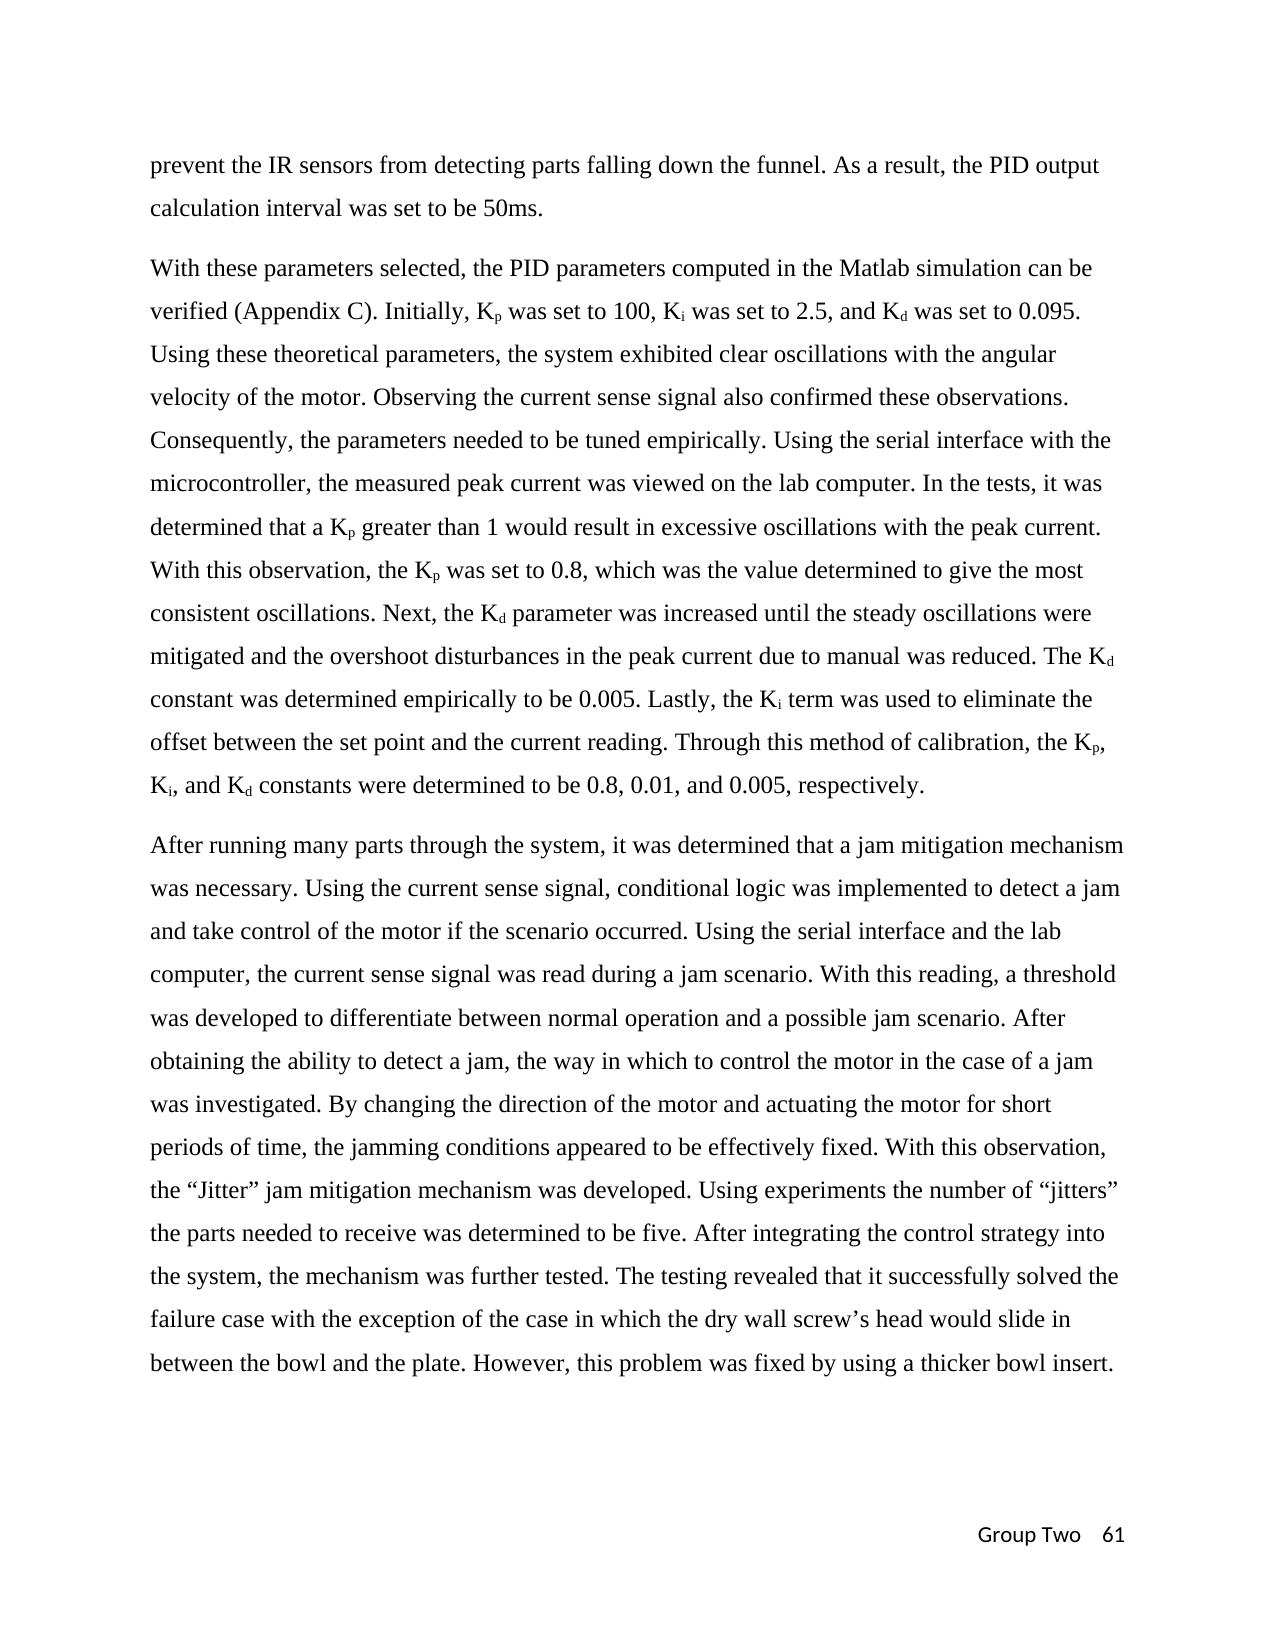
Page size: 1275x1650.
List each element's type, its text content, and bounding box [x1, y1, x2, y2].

text With these parameters selected, the PID parameters computed in the Matlab simulation can be verified (Appendix C). Initially, Kp was set to 100, Ki was set to 2.5, and Kd was set to 0.095. Using these theoretical parameters, the system exhibited clear oscillations with the angular velocity of the motor. Observing the current sense signal also confirmed these observations. Consequently, the parameters needed to be tuned empirically. Using the serial interface with the microcontroller, the measured peak current was viewed on the lab computer. In the tests, it was determined that a Kp greater than 1 would result in excessive oscillations with the peak current. With this observation, the Kp was set to 0.8, which was the value determined to give the most consistent oscillations. Next, the Kd parameter was increased until the steady oscillations were mitigated and the overshoot disturbances in the peak current due to manual was reduced. The Kd constant was determined empirically to be 0.005. Lastly, the Ki term was used to eliminate the offset between the set point and the current reading. Through this method of calibration, the Kp, Ki, and Kd constants were determined to be 0.8, 0.01, and 0.005, respectively. [150, 253, 1125, 799]
text After running many parts through the system, it was determined that a jam mitigation mechanism was necessary. Using the current sense signal, conditional logic was implemented to detect a jam and take control of the motor if the scenario occurred. Using the serial interface and the lab computer, the current sense signal was read during a jam scenario. With this reading, a threshold was developed to differentiate between normal operation and a possible jam scenario. After obtaining the ability to detect a jam, the way in which to control the motor in the case of a jam was investigated. By changing the direction of the motor and actuating the motor for short periods of time, the jamming conditions appeared to be effectively fixed. With this observation, the “Jitter” jam mitigation mechanism was developed. Using experiments the number of “jitters” the parts needed to receive was determined to be five. After integrating the control strategy into the system, the mechanism was further tested. The testing revealed that it successfully solved the failure case with the exception of the case in which the dry wall screw’s head would slide in between the bowl and the plate. However, this problem was fixed by using a thicker bowl insert. [150, 830, 1125, 1376]
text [150, 150, 1125, 222]
